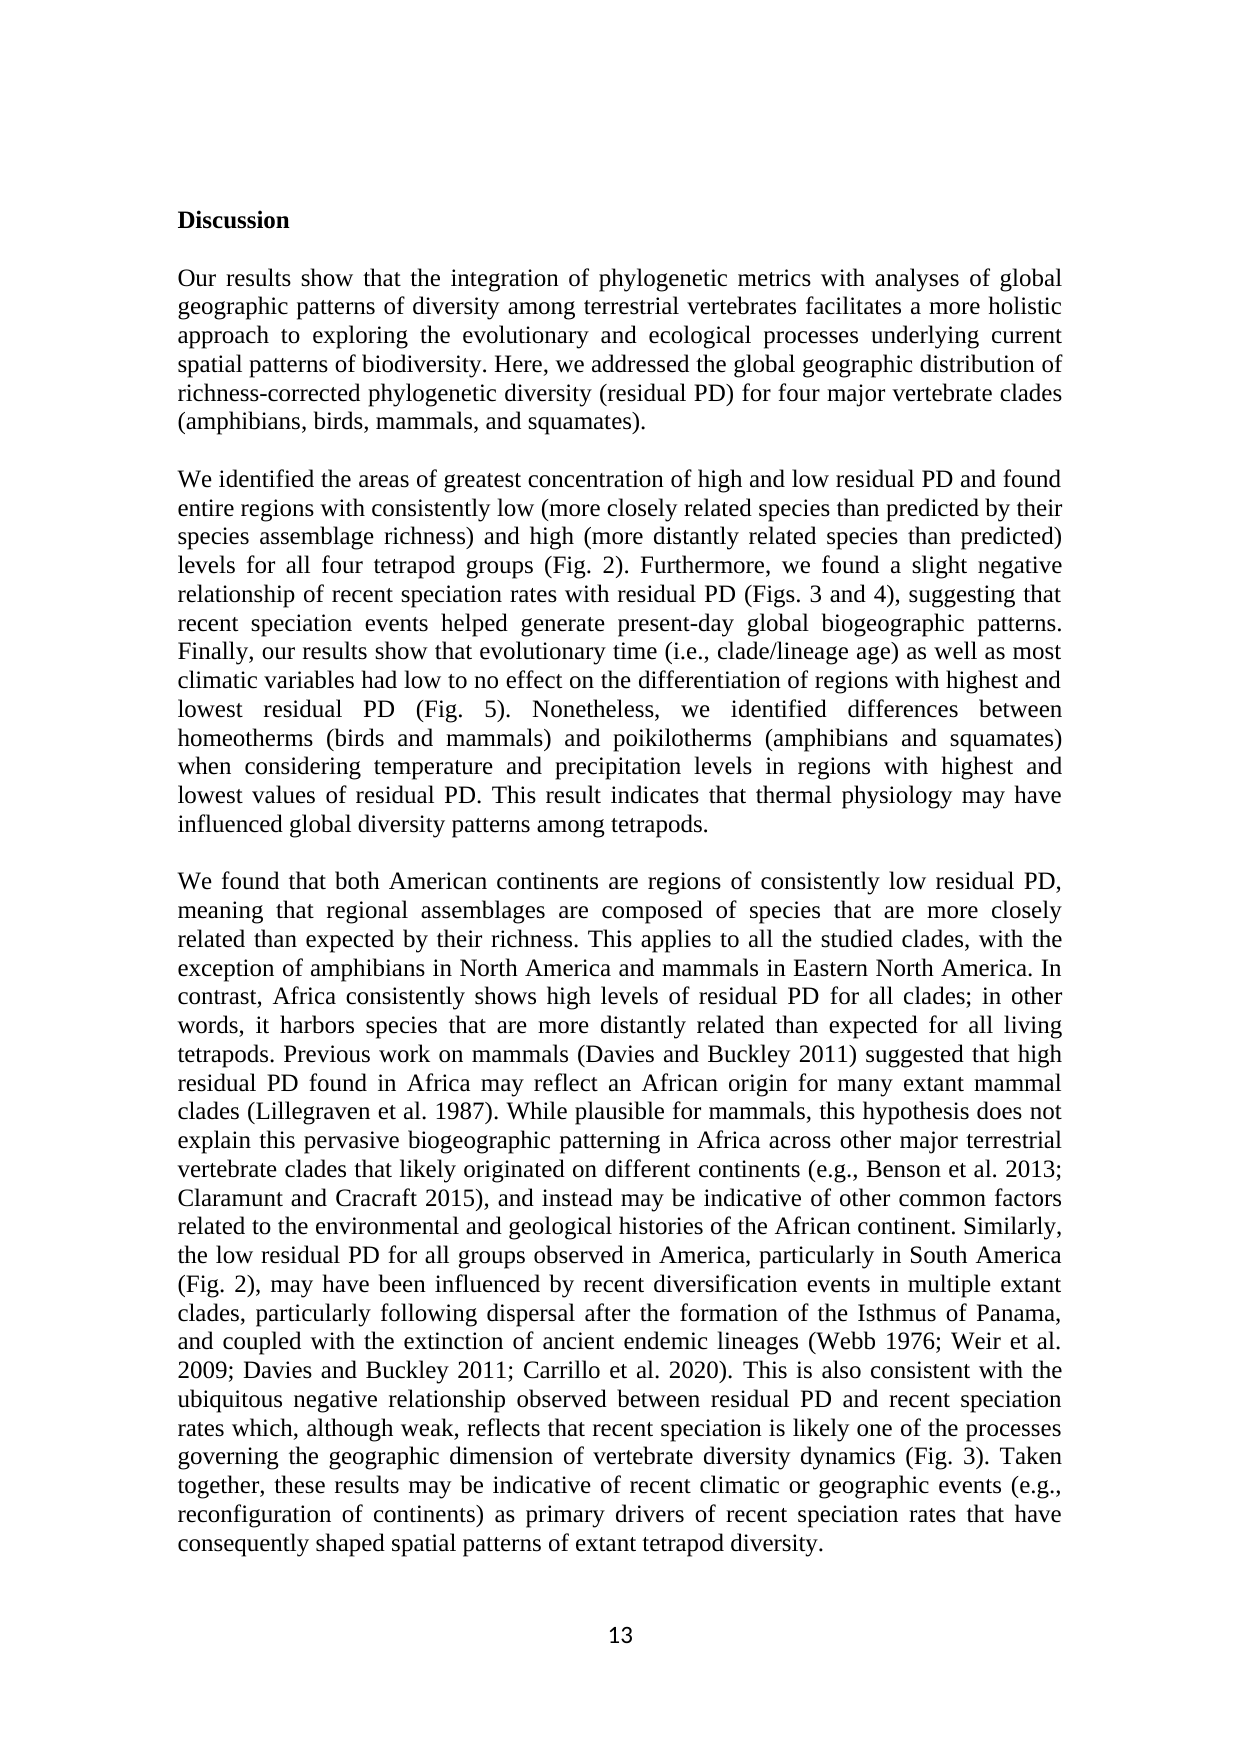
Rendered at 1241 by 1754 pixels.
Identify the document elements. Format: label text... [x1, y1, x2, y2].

text We found that both American continents are regions of consistently low residual PD, meaning that regional assemblages are composed of species that are more closely related than expected by their richness. This applies to all the studied clades, with the exception of amphibians in North America and mammals in Eastern North America. In contrast, Africa consistently shows high levels of residual PD for all clades; in other words, it harbors species that are more distantly related than expected for all living tetrapods. Previous work on mammals (Davies and Buckley 2011) suggested that high residual PD found in Africa may reflect an African origin for many extant mammal clades (Lillegraven et al. 1987). While plausible for mammals, this hypothesis does not explain this pervasive biogeographic patterning in Africa across other major terrestrial vertebrate clades that likely originated on different continents (e.g., Benson et al. 2013; Claramunt and Cracraft 2015), and instead may be indicative of other common factors related to the environmental and geological histories of the African continent. Similarly, the low residual PD for all groups observed in America, particularly in South America (Fig. 2), may have been influenced by recent diversification events in multiple extant clades, particularly following dispersal after the formation of the Isthmus of Panama, and coupled with the extinction of ancient endemic lineages (Webb 1976; Weir et al. 2009; Davies and Buckley 2011; Carrillo et al. 2020). This is also consistent with the ubiquitous negative relationship observed between residual PD and recent speciation rates which, although weak, reflects that recent speciation is likely one of the processes governing the geographic dimension of vertebrate diversity dynamics (Fig. 3). Taken together, these results may be indicative of recent climatic or geographic events (e.g., reconfiguration of continents) as primary drivers of recent speciation rates that have consequently shaped spatial patterns of extant tetrapod diversity. [177, 866, 1063, 1556]
text We identified the areas of greatest concentration of high and low residual PD and found entire regions with consistently low (more closely related species than predicted by their species assemblage richness) and high (more distantly related species than predicted) levels for all four tetrapod groups (Fig. 2). Furthermore, we found a slight negative relationship of recent speciation rates with residual PD (Figs. 3 and 4), suggesting that recent speciation events helped generate present-day global biogeographic patterns. Finally, our results show that evolutionary time (i.e., clade/lineage age) as well as most climatic variables had low to no effect on the differentiation of regions with highest and lowest residual PD (Fig. 5). Nonetheless, we identified differences between homeotherms (birds and mammals) and poikilotherms (amphibians and squamates) when considering temperature and precipitation levels in regions with highest and lowest values of residual PD. This result indicates that thermal physiology may have influenced global diversity patterns among tetrapods. [177, 464, 1063, 838]
text Our results show that the integration of phylogenetic metrics with analyses of global geographic patterns of diversity among terrestrial vertebrates facilitates a more holistic approach to exploring the evolutionary and ecological processes underlying current spatial patterns of biodiversity. Here, we addressed the global geographic distribution of richness-corrected phylogenetic diversity (residual PD) for four major vertebrate clades (amphibians, birds, mammals, and squamates). [177, 263, 1063, 435]
text Discussion [177, 205, 1063, 234]
